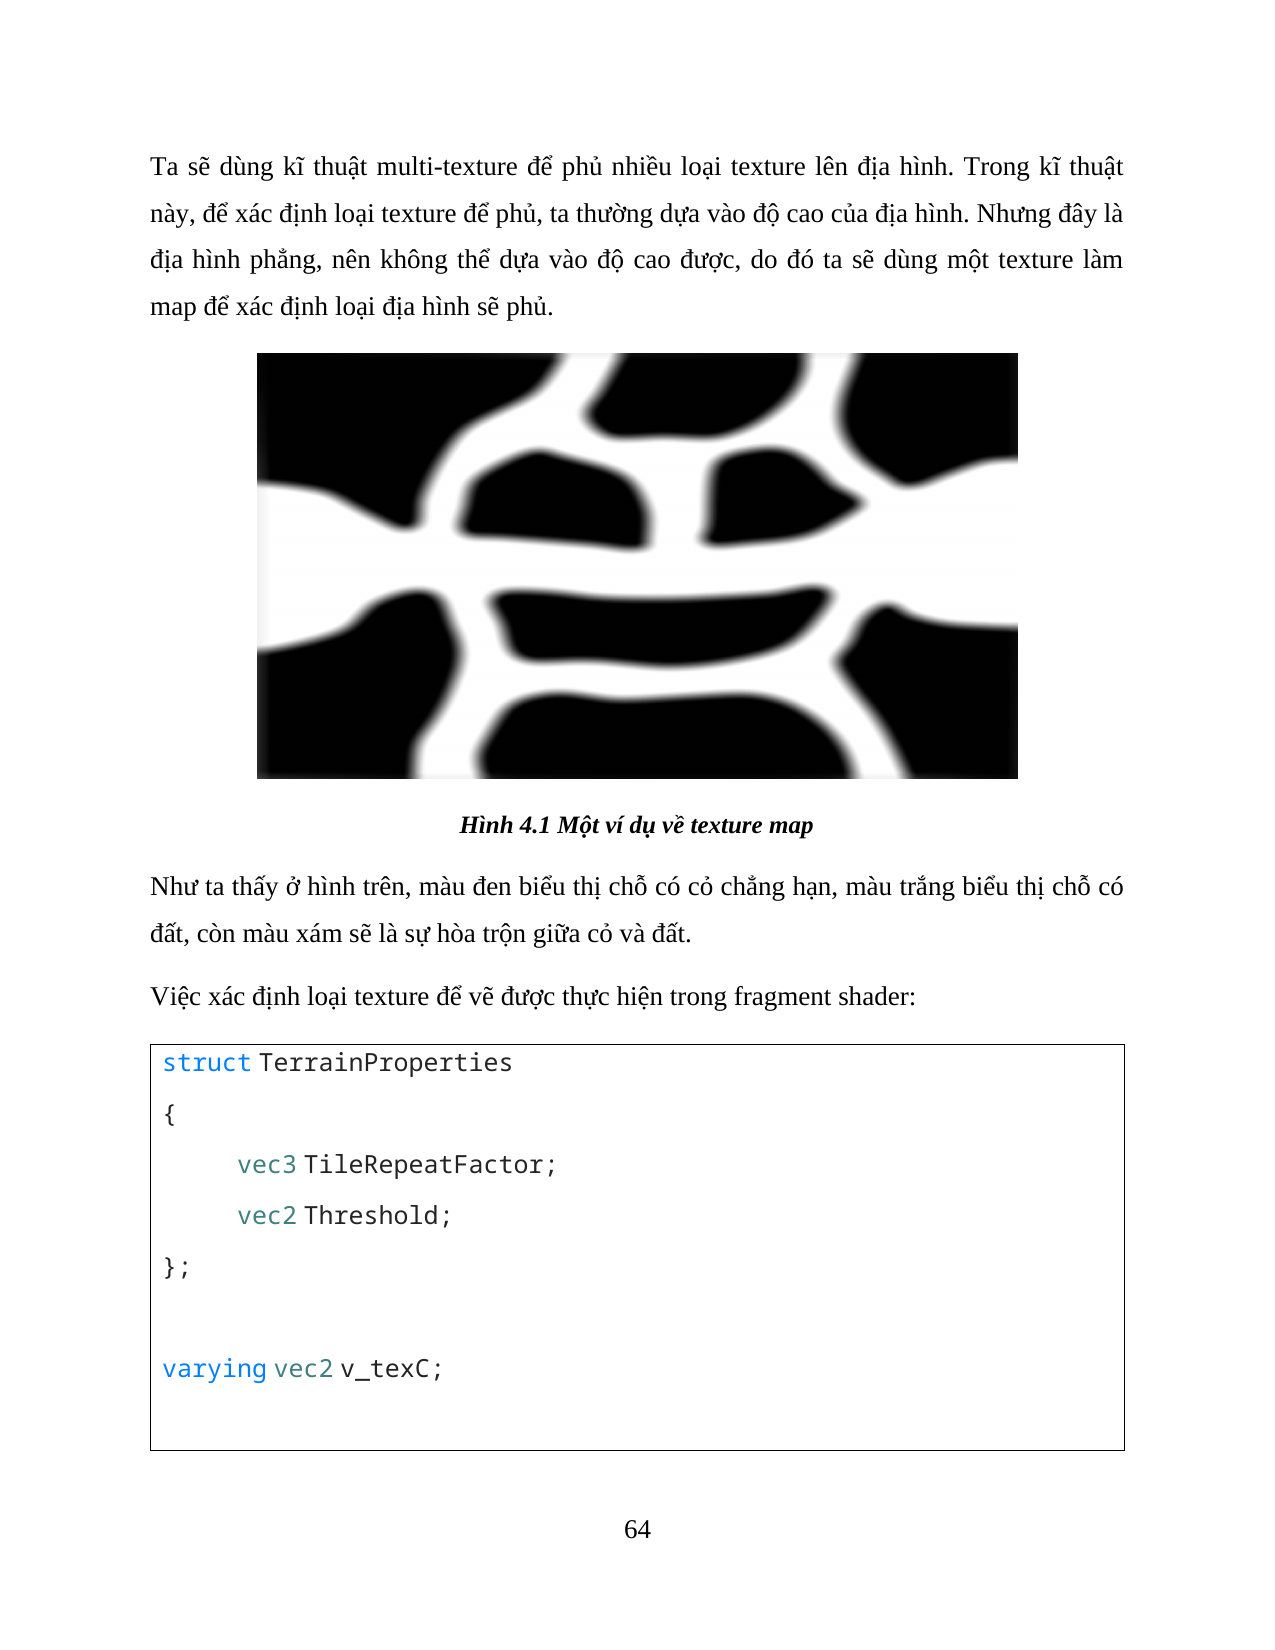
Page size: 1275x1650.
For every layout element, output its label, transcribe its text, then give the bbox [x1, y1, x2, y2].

text Việc xác định loại texture để vẽ được thực hiện trong fragment shader: [150, 980, 1125, 1011]
picture [257, 353, 1018, 779]
text Hình 4.1 Một ví dụ về texture map [150, 811, 1125, 839]
text Như ta thấy ở hình trên, màu đen biểu thị chỗ có cỏ chẳng hạn, màu trắng biểu thị chỗ có đất, còn màu xám sẽ là sự hòa trộn giữa cỏ và đất. [150, 870, 1125, 948]
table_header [151, 1045, 1124, 1450]
text Ta sẽ dùng kĩ thuật multi-texture để phủ nhiều loại texture lên địa hình. Trong kĩ thuật này, để xác định loại texture để phủ, ta thường dựa vào độ cao của địa hình. Nhưng đây là địa hình phẳng, nên không thể dựa vào độ cao được, do đó ta sẽ dùng một texture làm map để xác định loại địa hình sẽ phủ. [150, 150, 1125, 321]
